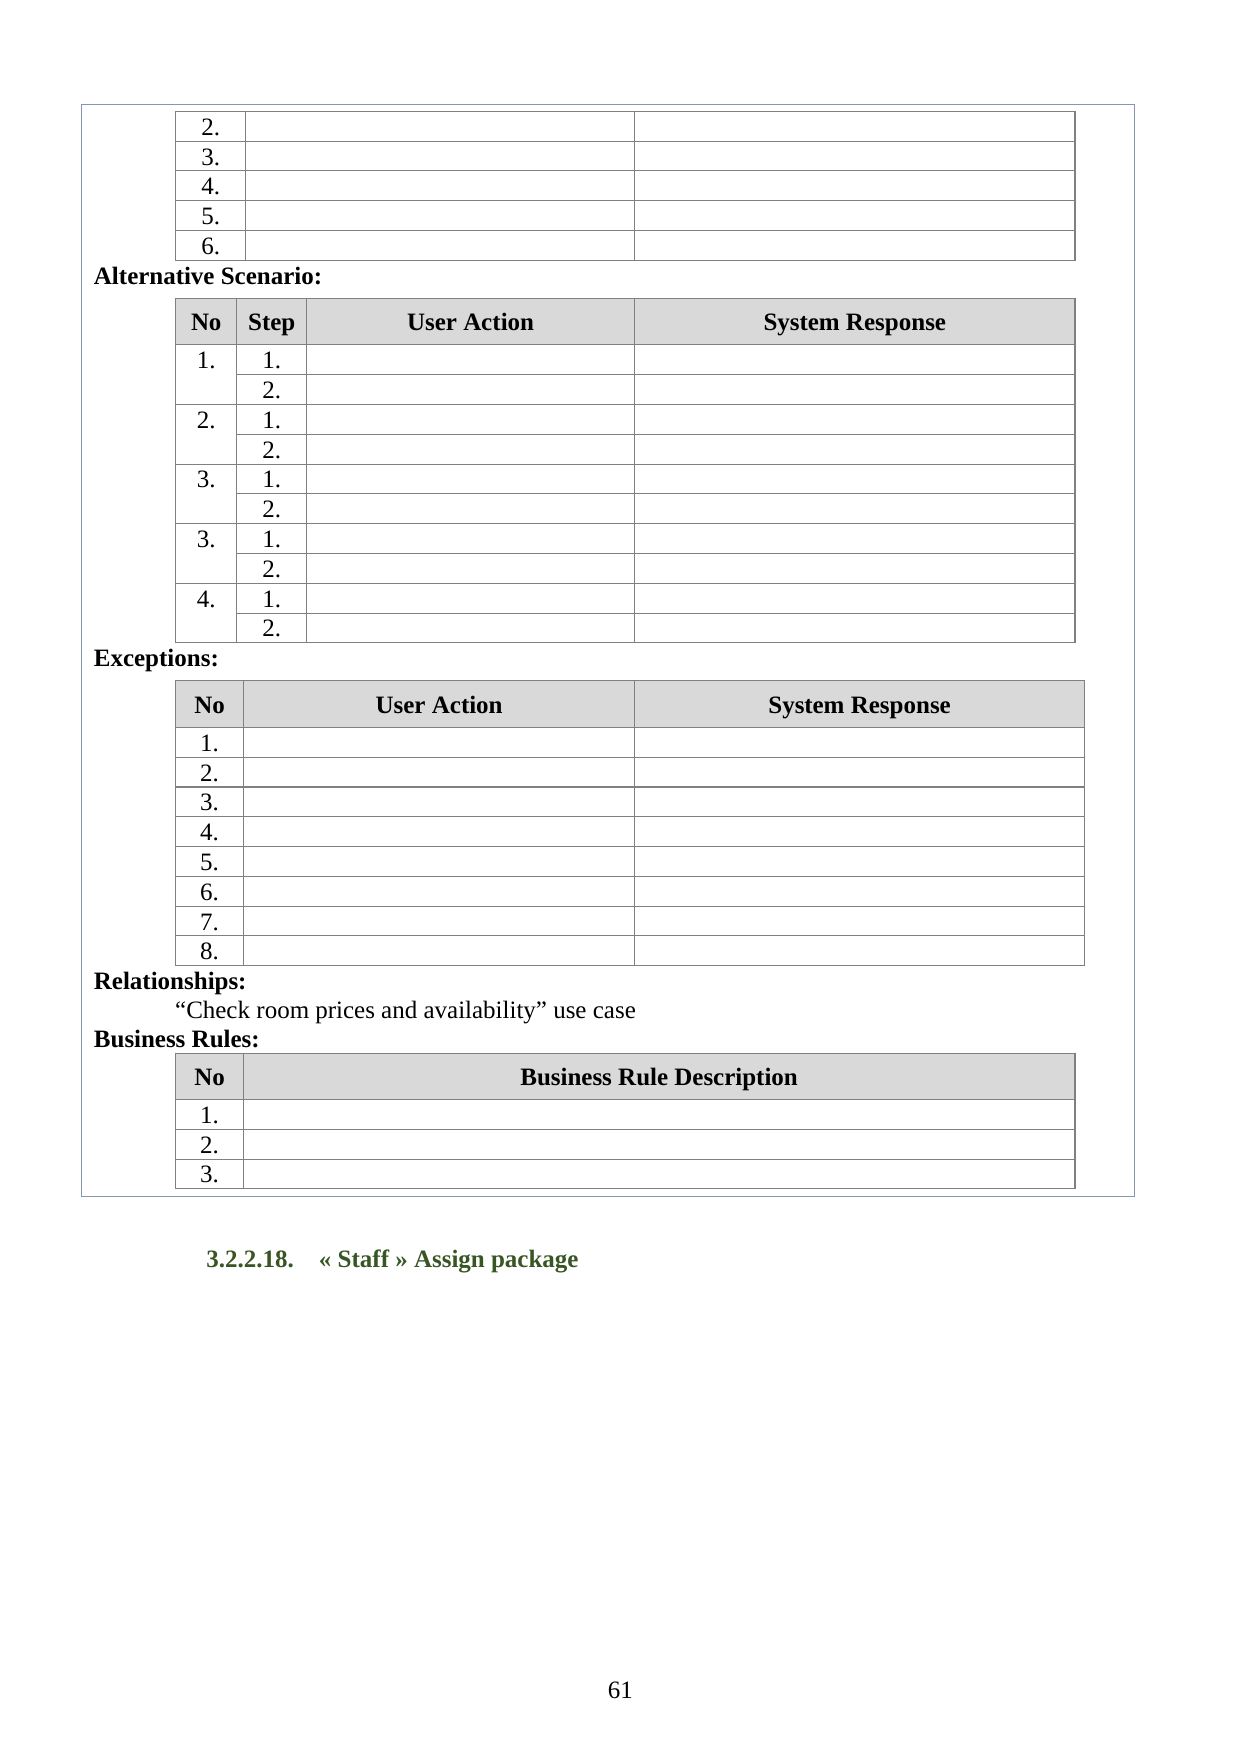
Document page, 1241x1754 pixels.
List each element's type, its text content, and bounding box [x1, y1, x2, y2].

subtitle « Staff » Assign package [206, 1244, 1146, 1273]
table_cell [82, 105, 1134, 1196]
